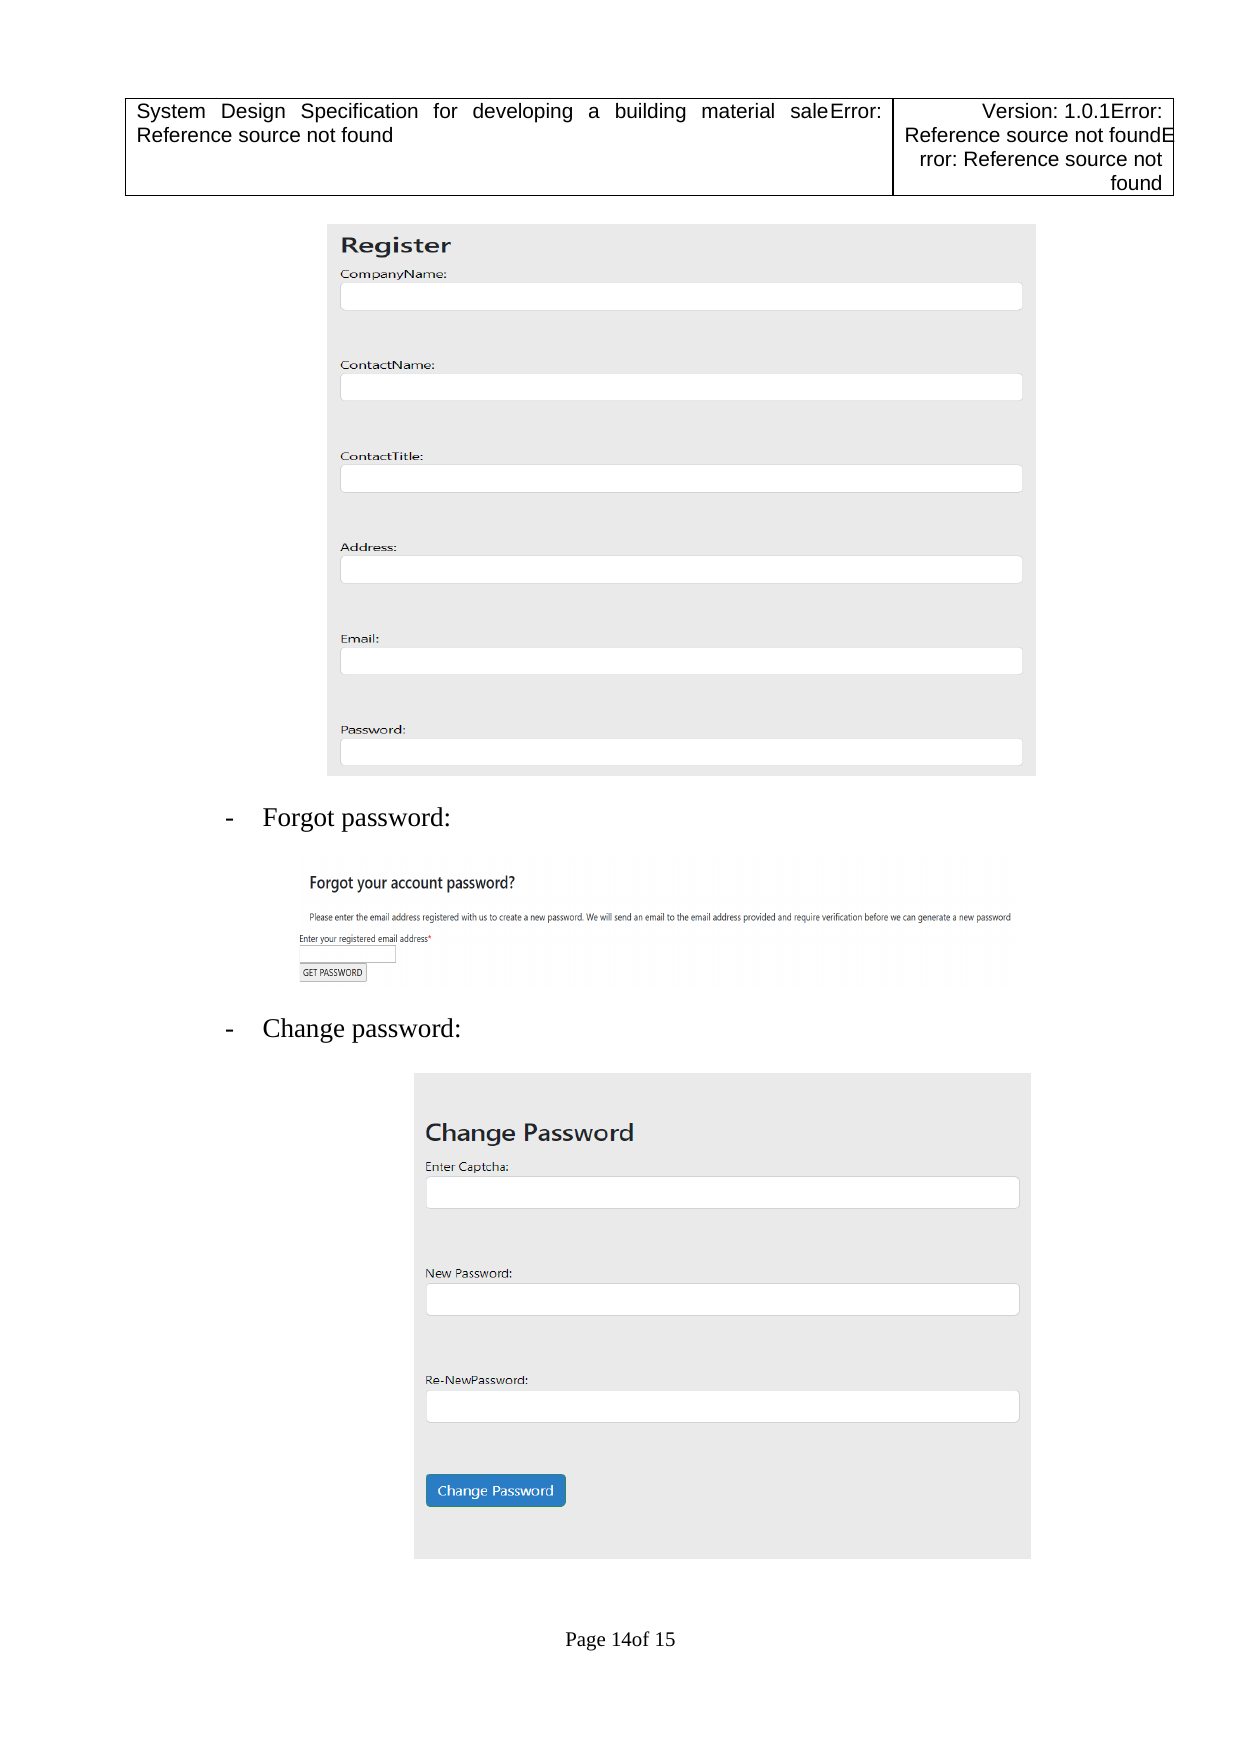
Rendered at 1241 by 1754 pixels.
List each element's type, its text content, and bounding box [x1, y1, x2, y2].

list Change password: [225, 1012, 1053, 1043]
picture [299, 857, 1022, 987]
picture [299, 224, 1072, 776]
list Forgot password: [225, 801, 1053, 832]
picture [412, 1068, 1038, 1566]
